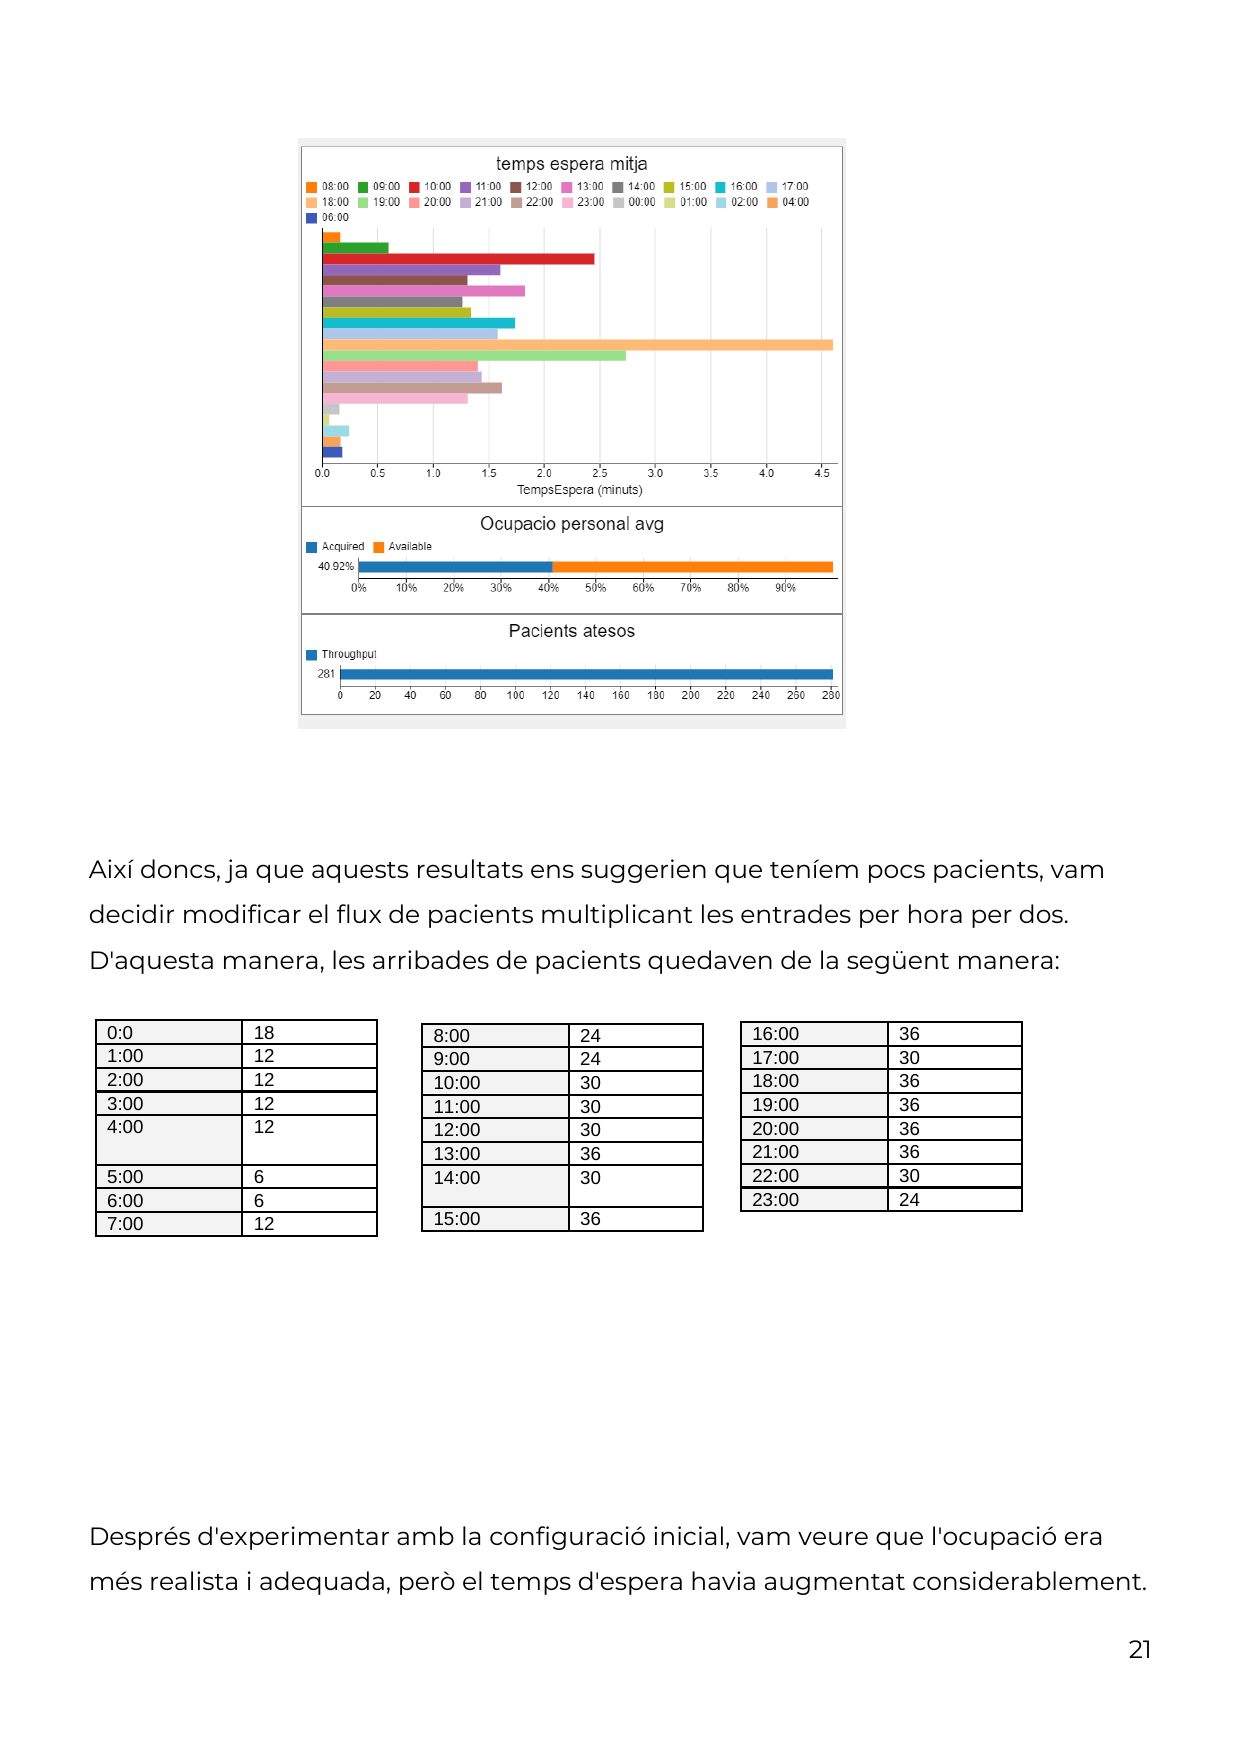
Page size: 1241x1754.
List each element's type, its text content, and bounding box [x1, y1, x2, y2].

table_cell 4:00 [97, 1116, 241, 1164]
table_cell 7:00 [97, 1213, 241, 1234]
table_cell 18:00 [742, 1070, 887, 1092]
table_cell 6 [243, 1189, 376, 1211]
table_cell 10:00 [423, 1072, 568, 1093]
table_cell 13:00 [423, 1143, 568, 1164]
table_cell 3:00 [97, 1093, 241, 1114]
table_cell 36 [889, 1070, 1021, 1092]
table_cell 14:00 [423, 1166, 568, 1206]
table_cell 24 [570, 1048, 702, 1070]
table_cell 2:00 [97, 1069, 241, 1090]
text Després d'experimentar amb la configuració inicial, vam veure que l'ocupació era més realista i adequada, però el temps d'espera havia augmentat considerablement. [88, 1521, 1152, 1597]
table_cell 12 [243, 1116, 376, 1164]
table_cell 30 [570, 1072, 702, 1093]
table_cell 23:00 [742, 1189, 887, 1210]
table_cell 30 [570, 1096, 702, 1117]
table_cell 12 [243, 1093, 376, 1114]
table_cell 30 [570, 1166, 702, 1206]
table_cell 30 [889, 1165, 1021, 1186]
table_header 0:0 [97, 1021, 241, 1043]
table_cell 22:00 [742, 1165, 887, 1186]
table_cell 5:00 [97, 1166, 241, 1187]
table_cell 17:00 [742, 1047, 887, 1068]
table_cell 36 [570, 1208, 702, 1230]
table_cell 6 [243, 1166, 376, 1187]
table_header 24 [570, 1025, 702, 1046]
table_header 16:00 [742, 1023, 887, 1044]
table_cell 30 [570, 1119, 702, 1141]
table_header 8:00 [423, 1025, 568, 1046]
table_cell 11:00 [423, 1096, 568, 1117]
table_cell 9:00 [423, 1048, 568, 1070]
text Així doncs, ja que aquests resultats ens suggerien que teníem pocs pacients, vam decidir modificar el flux de pacients multiplicant les entrades per hora per dos. D'aquesta manera, les arribades de pacients quedaven de la següent manera: [88, 854, 1152, 976]
table_cell 20:00 [742, 1118, 887, 1139]
picture [297, 138, 847, 729]
table_cell 12:00 [423, 1119, 568, 1141]
table_cell 1:00 [97, 1045, 241, 1067]
table_cell 12 [243, 1045, 376, 1067]
table_cell 36 [889, 1094, 1021, 1116]
table_cell 12 [243, 1069, 376, 1090]
table_cell 36 [889, 1118, 1021, 1139]
table_cell 36 [570, 1143, 702, 1164]
table_cell 30 [889, 1047, 1021, 1068]
table_cell 12 [243, 1213, 376, 1234]
table_header 36 [889, 1023, 1021, 1044]
table_cell 15:00 [423, 1208, 568, 1230]
table_header 18 [243, 1021, 376, 1043]
table_cell 21:00 [742, 1141, 887, 1163]
table_cell 19:00 [742, 1094, 887, 1116]
table_cell 36 [889, 1141, 1021, 1163]
table_cell 24 [889, 1189, 1021, 1210]
table_cell 6:00 [97, 1189, 241, 1211]
